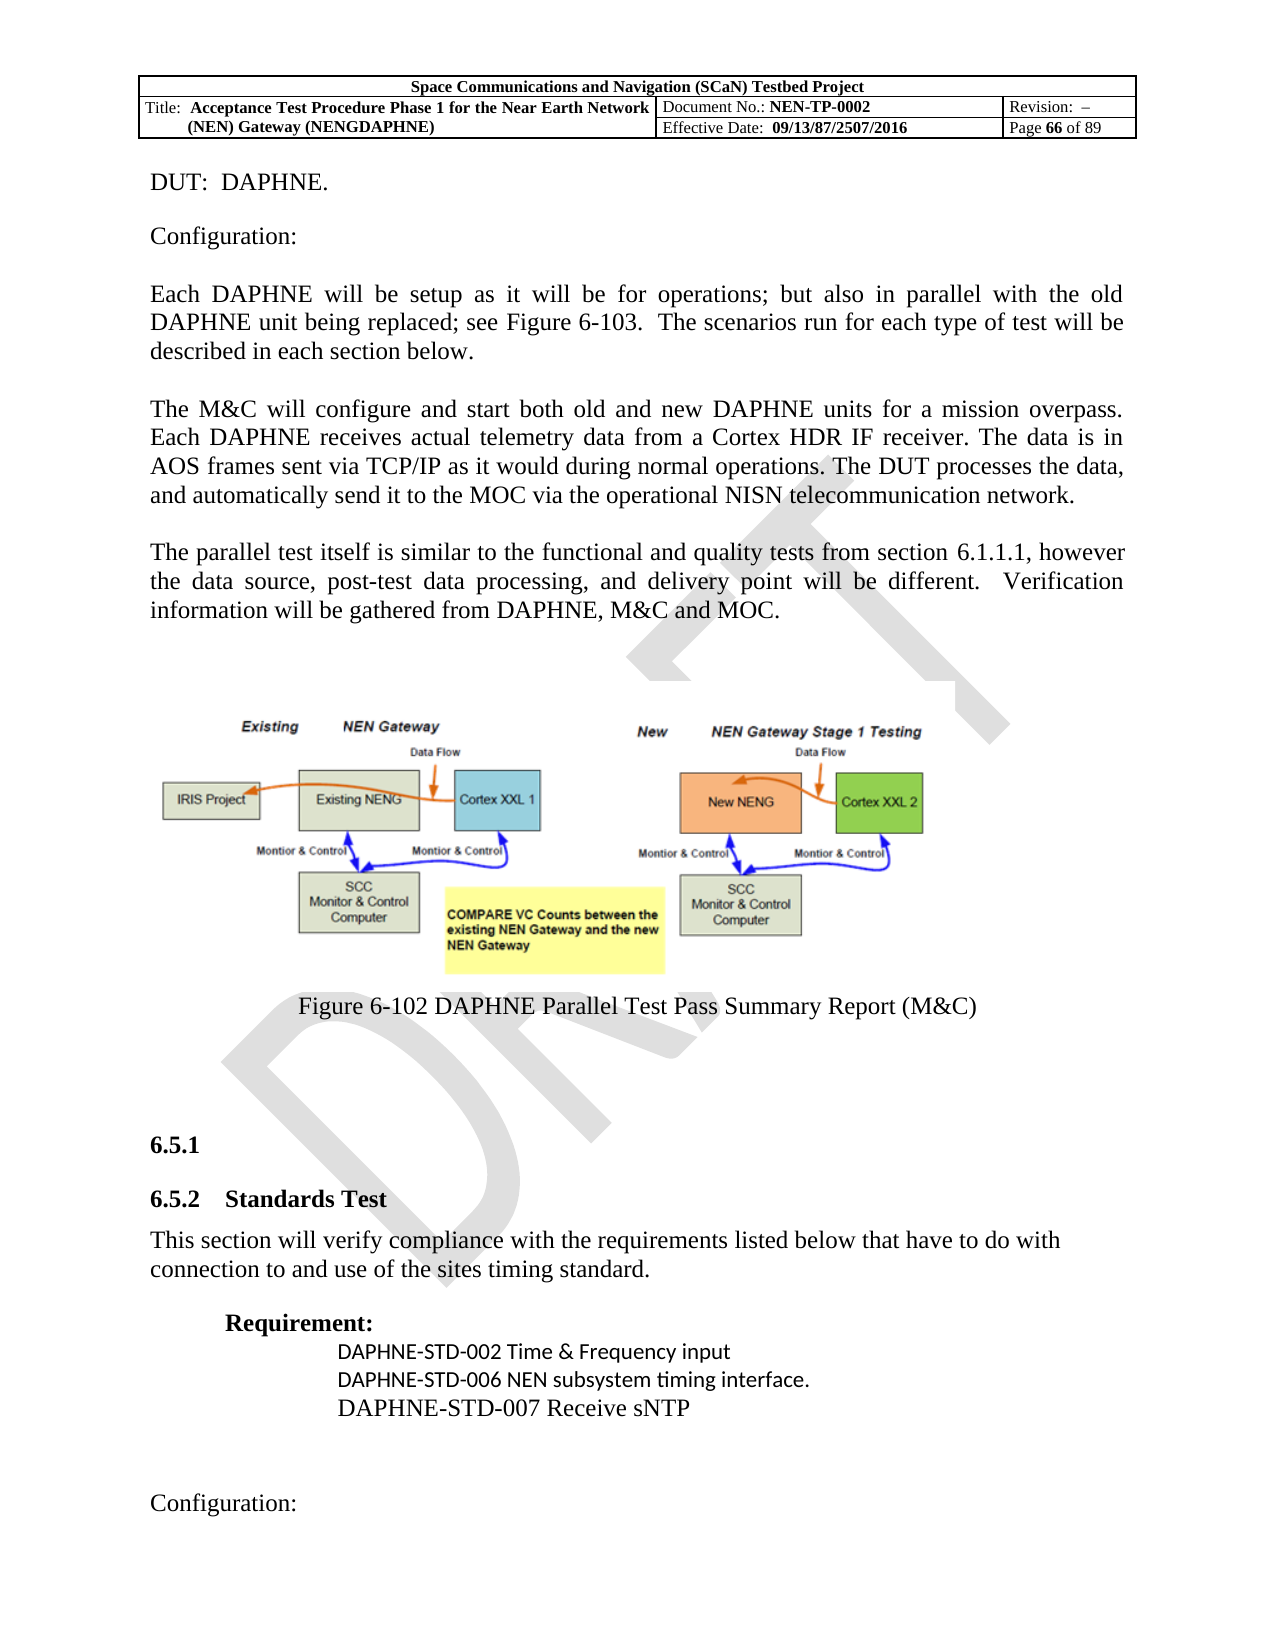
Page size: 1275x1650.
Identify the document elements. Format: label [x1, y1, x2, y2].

picture [150, 681, 955, 992]
